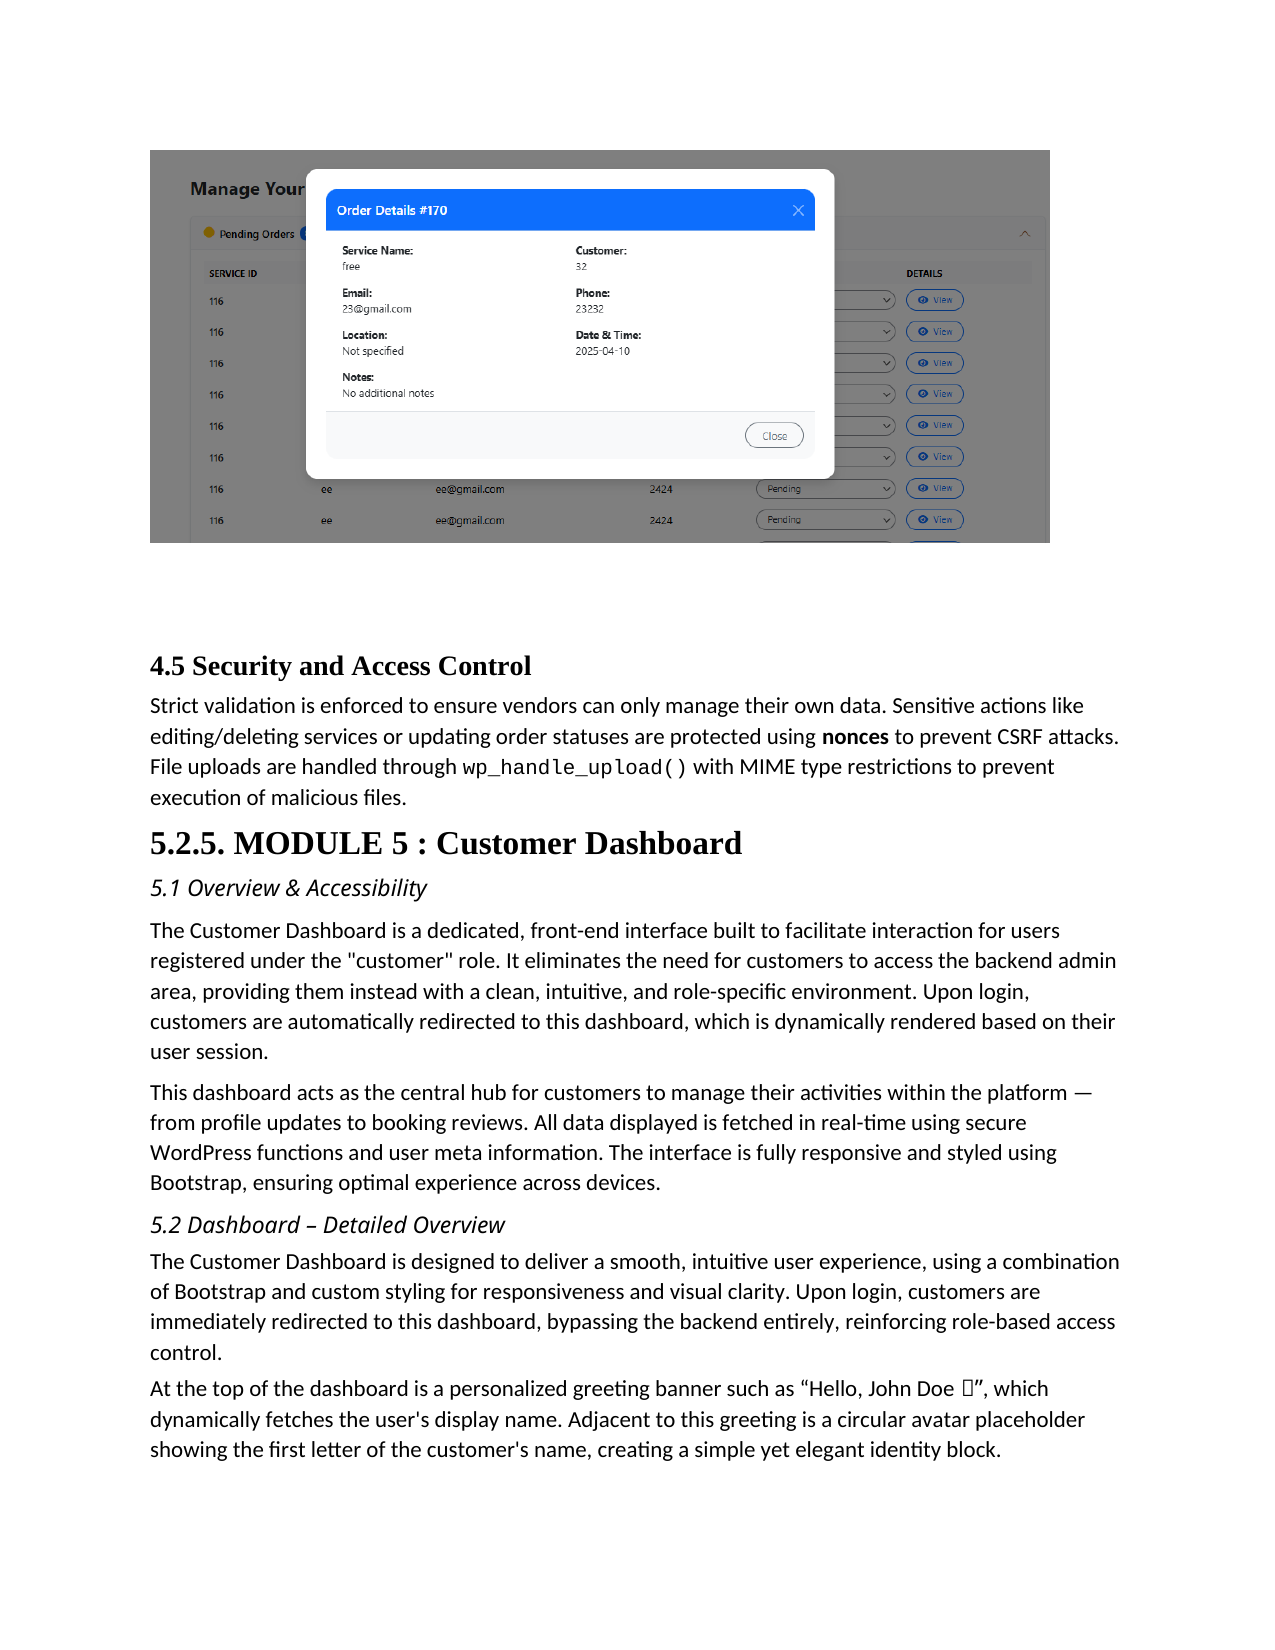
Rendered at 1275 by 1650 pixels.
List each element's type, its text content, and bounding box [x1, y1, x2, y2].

text At the top of the dashboard is a personalized greeting banner such as “Hello, John Doe 👋”, which dynamically fetches the user's display name. Adjacent to this greeting is a circular avatar placeholder showing the first letter of the customer's name, creating a simple yet elegant identity block. [150, 1372, 1125, 1464]
text 5.1 Overview & Accessibility [150, 872, 1125, 903]
text 5.2.5. MODULE 5 : Customer Dashboard [150, 823, 1125, 862]
text 4.5 Security and Access Control [150, 649, 1125, 681]
text The Customer Dashboard is a dedicated, front-end interface built to facilitate interaction for users registered under the "customer" role. It eliminates the need for customers to access the backend admin area, providing them instead with a clean, intuitive, and role-specific environment. Upon login, customers are automatically redirected to this dashboard, which is dynamically rendered based on their user session. [150, 916, 1125, 1065]
picture [150, 150, 1050, 543]
text 5.2 Dashboard – Detailed Overview [150, 1209, 1125, 1240]
text This dashboard acts as the central hub for customers to manage their activities within the platform — from profile updates to booking reviews. All data displayed is fetched in real-time using secure WordPress functions and user meta information. The interface is fully responsive and styled using Bootstrap, ensuring optimal experience across devices. [150, 1078, 1125, 1196]
text The Customer Dashboard is designed to deliver a smooth, intuitive user experience, using a combination of Bootstrap and custom styling for responsiveness and visual clarity. Upon login, customers are immediately redirected to this dashboard, bypassing the backend entirely, reinforcing role-based access control. [150, 1247, 1125, 1366]
text Strict validation is enforced to ensure vendors can only manage their own data. Sensitive actions like editing/deleting services or updating order statuses are protected using nonces to prevent CSRF attacks. File uploads are handled through wp_handle_upload() with MIME type restrictions to prevent execution of malicious files. [150, 692, 1125, 811]
